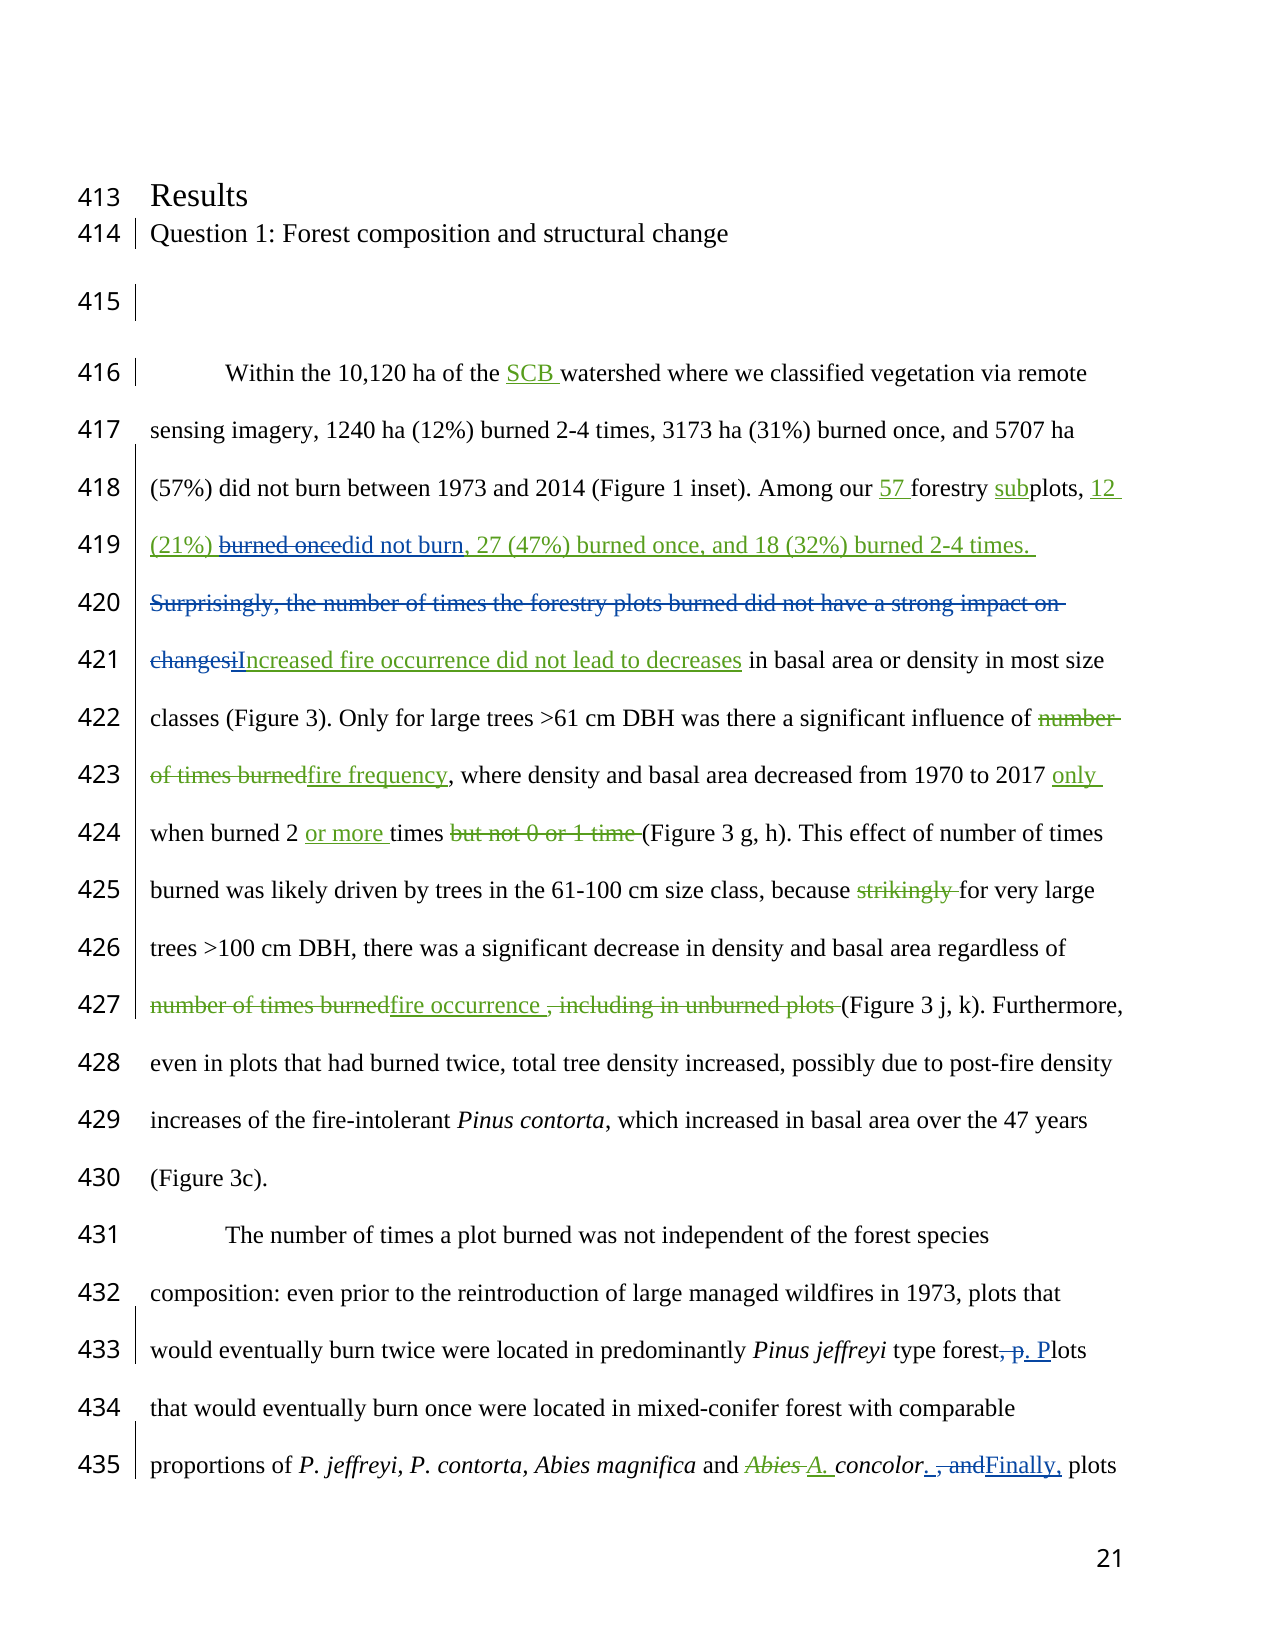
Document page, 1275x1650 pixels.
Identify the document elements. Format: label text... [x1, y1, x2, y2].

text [150, 1220, 1125, 1479]
subtitle Results [150, 175, 1125, 213]
text Within the 10,120 ha of the watershed where we classified vegetation via remote sensing imagery, 1240 ha (12%) burned 2-4 times, 3173 ha (31%) burned once, and 5707 ha (57%) did not burn between 1973 and 2014 (Figure 1 inset). Among our forestry plots, in basal area or density in most size classes (Figure 3). Only for large trees >61 cm DBH was there a significant influence of , where density and basal area decreased from 1970 to 2017 when burned 2 times (Figure 3 g, h). This effect of number of times burned was likely driven by trees in the 61-100 cm size class, because for very large trees >100 cm DBH, there was a significant decrease in density and basal area regardless of (Figure 3 j, k). Furthermore, even in plots that had burned twice, total tree density increased, possibly due to post-fire density increases of the fire-intolerant Pinus contorta, which increased in basal area over the 47 years (Figure 3c). [150, 358, 1125, 1191]
subtitle Question 1: Forest composition and structural change [150, 217, 1125, 249]
